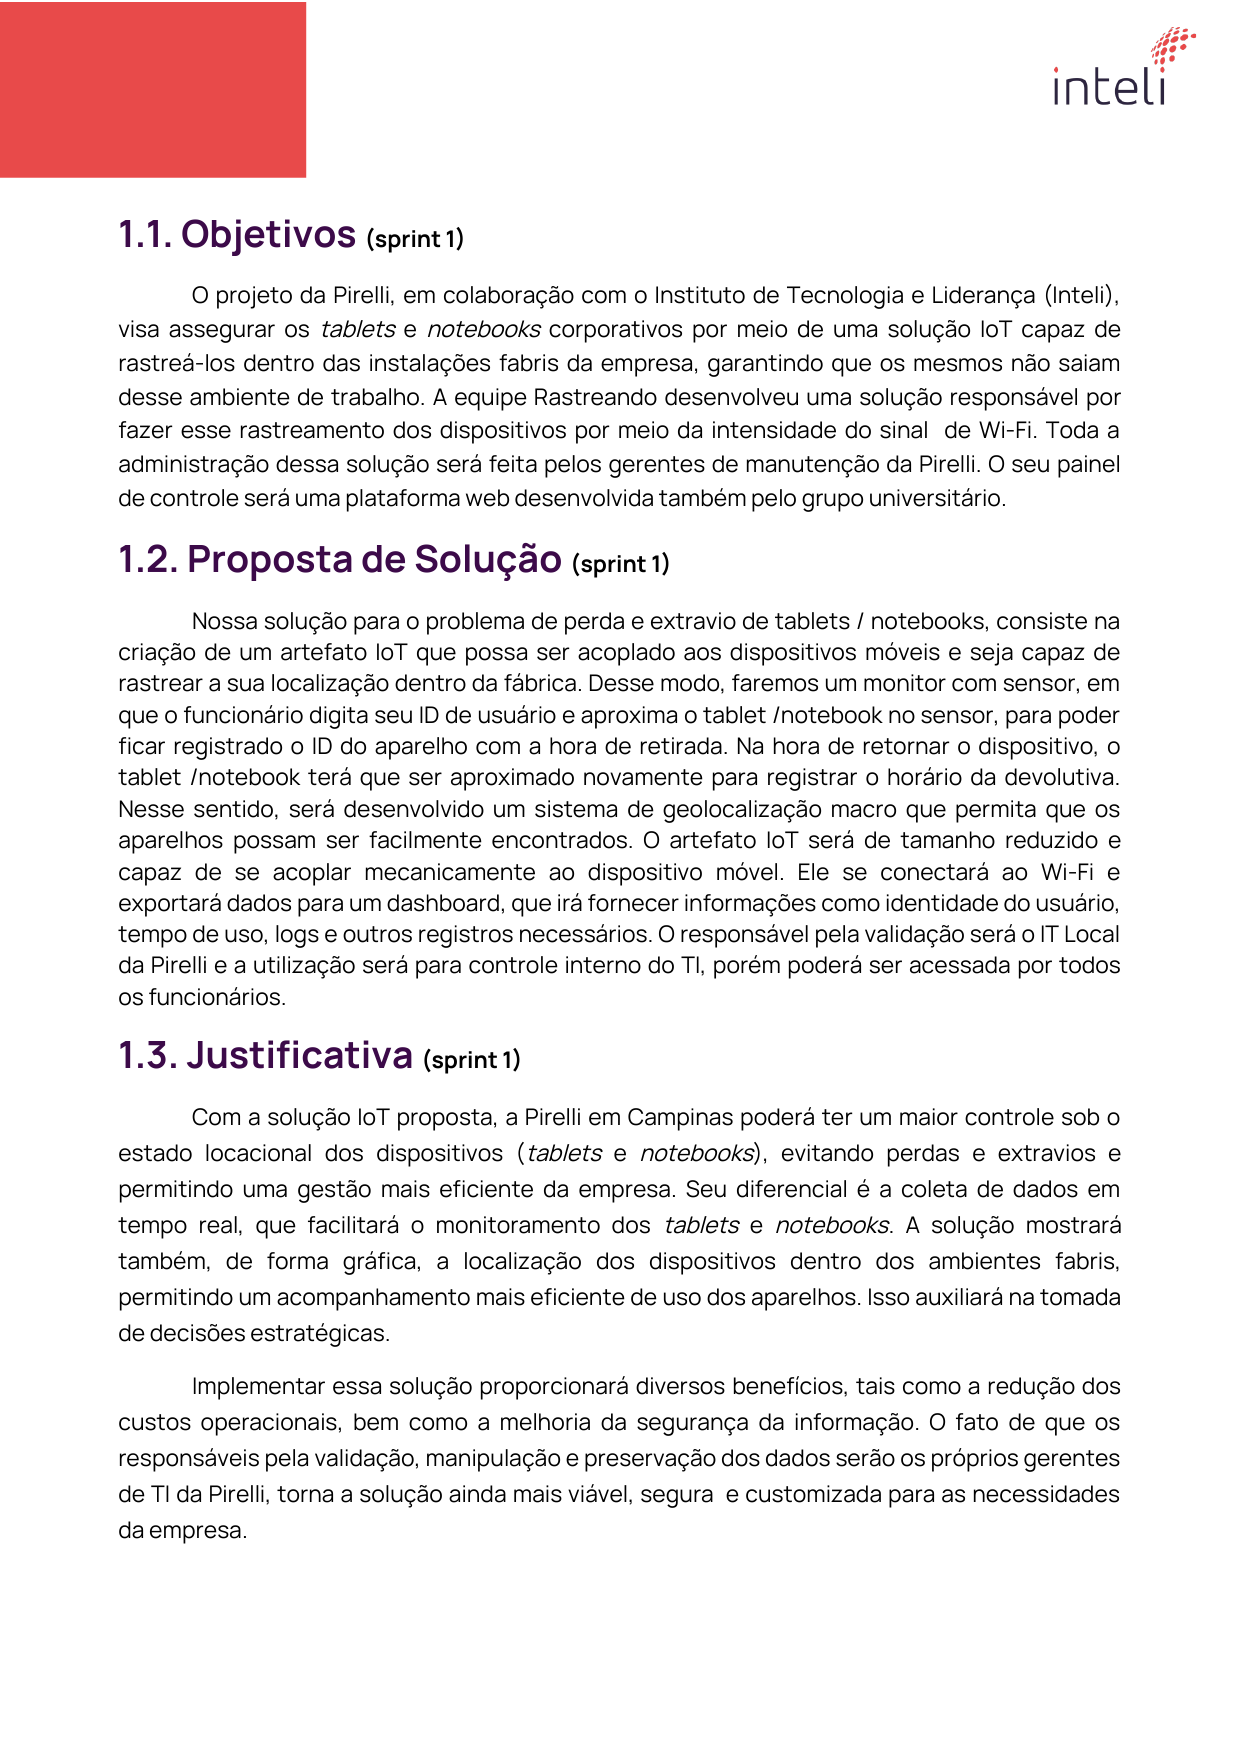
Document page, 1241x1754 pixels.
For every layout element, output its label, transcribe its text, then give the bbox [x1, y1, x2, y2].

picture [1054, 27, 1197, 105]
picture [0, 2, 307, 178]
text Com a solução IoT proposta, a Pirelli em Campinas poderá ter um maior controle sob o estado locacional dos dispositivos (tablets e notebooks), evitando perdas e extravios e permitindo uma gestão mais eficiente da empresa. Seu diferencial é a coleta de dados em tempo real, que facilitará o monitoramento dos tablets e notebooks. A solução mostrará também, de forma gráfica, a localização dos dispositivos dentro dos ambientes fabris, permitindo um acompanhamento mais eficiente de uso dos aparelhos. Isso auxiliará na tomada de decisões estratégicas. [118, 1101, 1122, 1348]
text Implementar essa solução proporcionará diversos benefícios, tais como a redução dos custos operacionais, bem como a melhoria da segurança da informação. O fato de que os responsáveis pela validação, manipulação e preservação dos dados serão os próprios gerentes de TI da Pirelli, torna a solução ainda mais viável, segura e customizada para as necessidades da empresa. [118, 1370, 1122, 1545]
text Nossa solução para o problema de perda e extravio de tablets / notebooks, consiste na criação de um artefato IoT que possa ser acoplado aos dispositivos móveis e seja capaz de rastrear a sua localização dentro da fábrica. Desse modo, faremos um monitor com sensor, em que o funcionário digita seu ID de usuário e aproxima o tablet /notebook no sensor, para poder ficar registrado o ID do aparelho com a hora de retirada. Na hora de retornar o dispositivo, o tablet /notebook terá que ser aproximado novamente para registrar o horário da devolutiva. Nesse sentido, será desenvolvido um sistema de geolocalização macro que permita que os aparelhos possam ser facilmente encontrados. O artefato IoT será de tamanho reduzido e capaz de se acoplar mecanicamente ao dispositivo móvel. Ele se conectará ao Wi-Fi e exportará dados para um dashboard, que irá fornecer informações como identidade do usuário, tempo de uso, logs e outros registros necessários. O responsável pela validação será o IT Local da Pirelli e a utilização será para controle interno do TI, porém poderá ser acessada por todos os funcionários. [118, 604, 1122, 1012]
text 1.1. Objetivos (sprint 1) [118, 124, 1122, 258]
text 1.3. Justificativa (sprint 1) [118, 1029, 1122, 1080]
text 1.2. Proposta de Solução (sprint 1) [118, 533, 1122, 584]
text O projeto da Pirelli, em colaboração com o Instituto de Tecnologia e Liderança (Inteli), visa assegurar os tablets e notebooks corporativos por meio de uma solução IoT capaz de rastreá-los dentro das instalações fabris da empresa, garantindo que os mesmos não saiam desse ambiente de trabalho. A equipe Rastreando desenvolveu uma solução responsável por fazer esse rastreamento dos dispositivos por meio da intensidade do sinal de Wi-Fi. Toda a administração dessa solução será feita pelos gerentes de manutenção da Pirelli. O seu painel de controle será uma plataforma web desenvolvida também pelo grupo universitário. [118, 279, 1122, 513]
